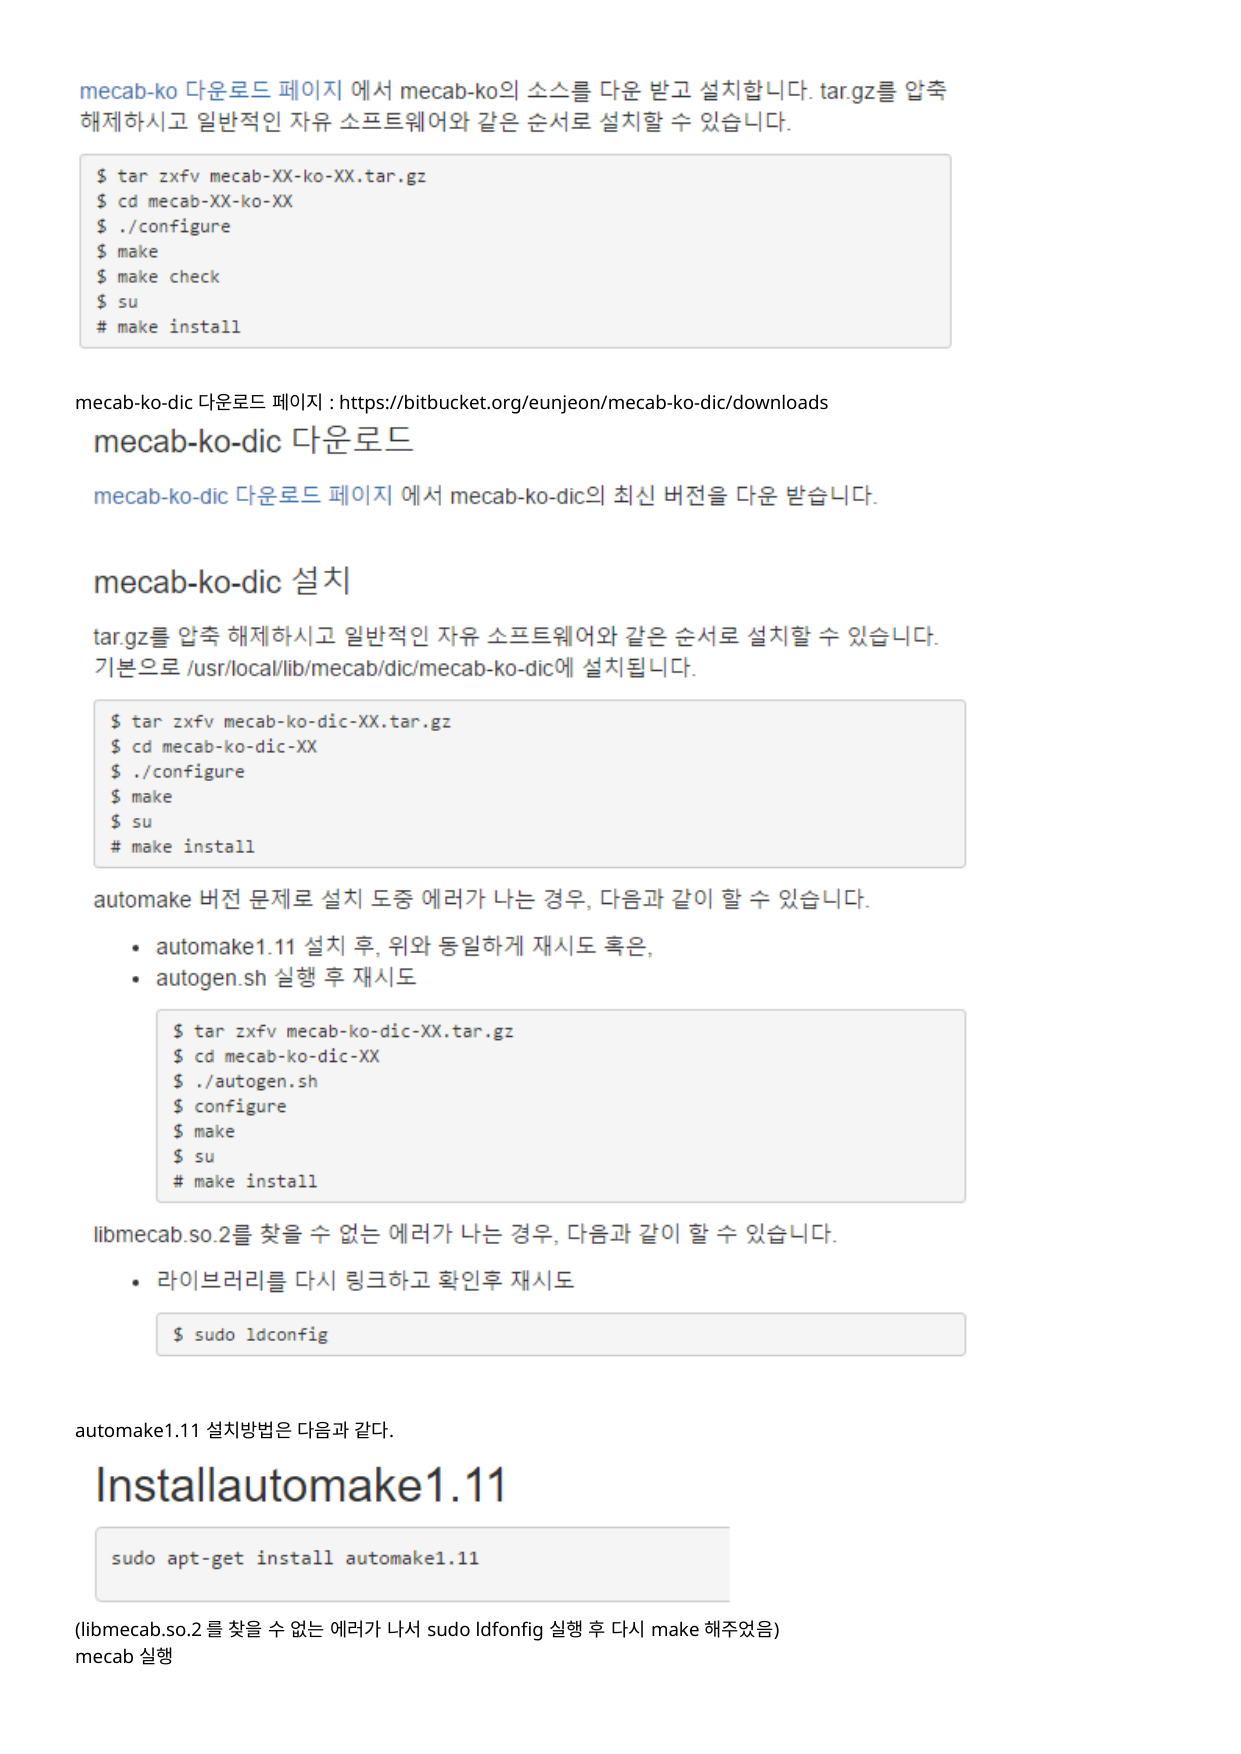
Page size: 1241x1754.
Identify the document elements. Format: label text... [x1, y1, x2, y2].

text mecab-ko-dic 다운로드 페이지 : https://bitbucket.org/eunjeon/mecab-ko-dic/downloads [75, 388, 1165, 415]
picture [75, 415, 993, 1391]
text automake1.11 설치방법은 다음과 같다. [75, 1416, 1165, 1443]
picture [75, 75, 966, 363]
text mecab 실행 [75, 1642, 1165, 1669]
text (libmecab.so.2를 찾을 수 없는 에러가 나서 sudo ldfonfig 실행 후 다시 make 해주었음) [75, 1615, 1165, 1642]
picture [75, 1442, 730, 1615]
